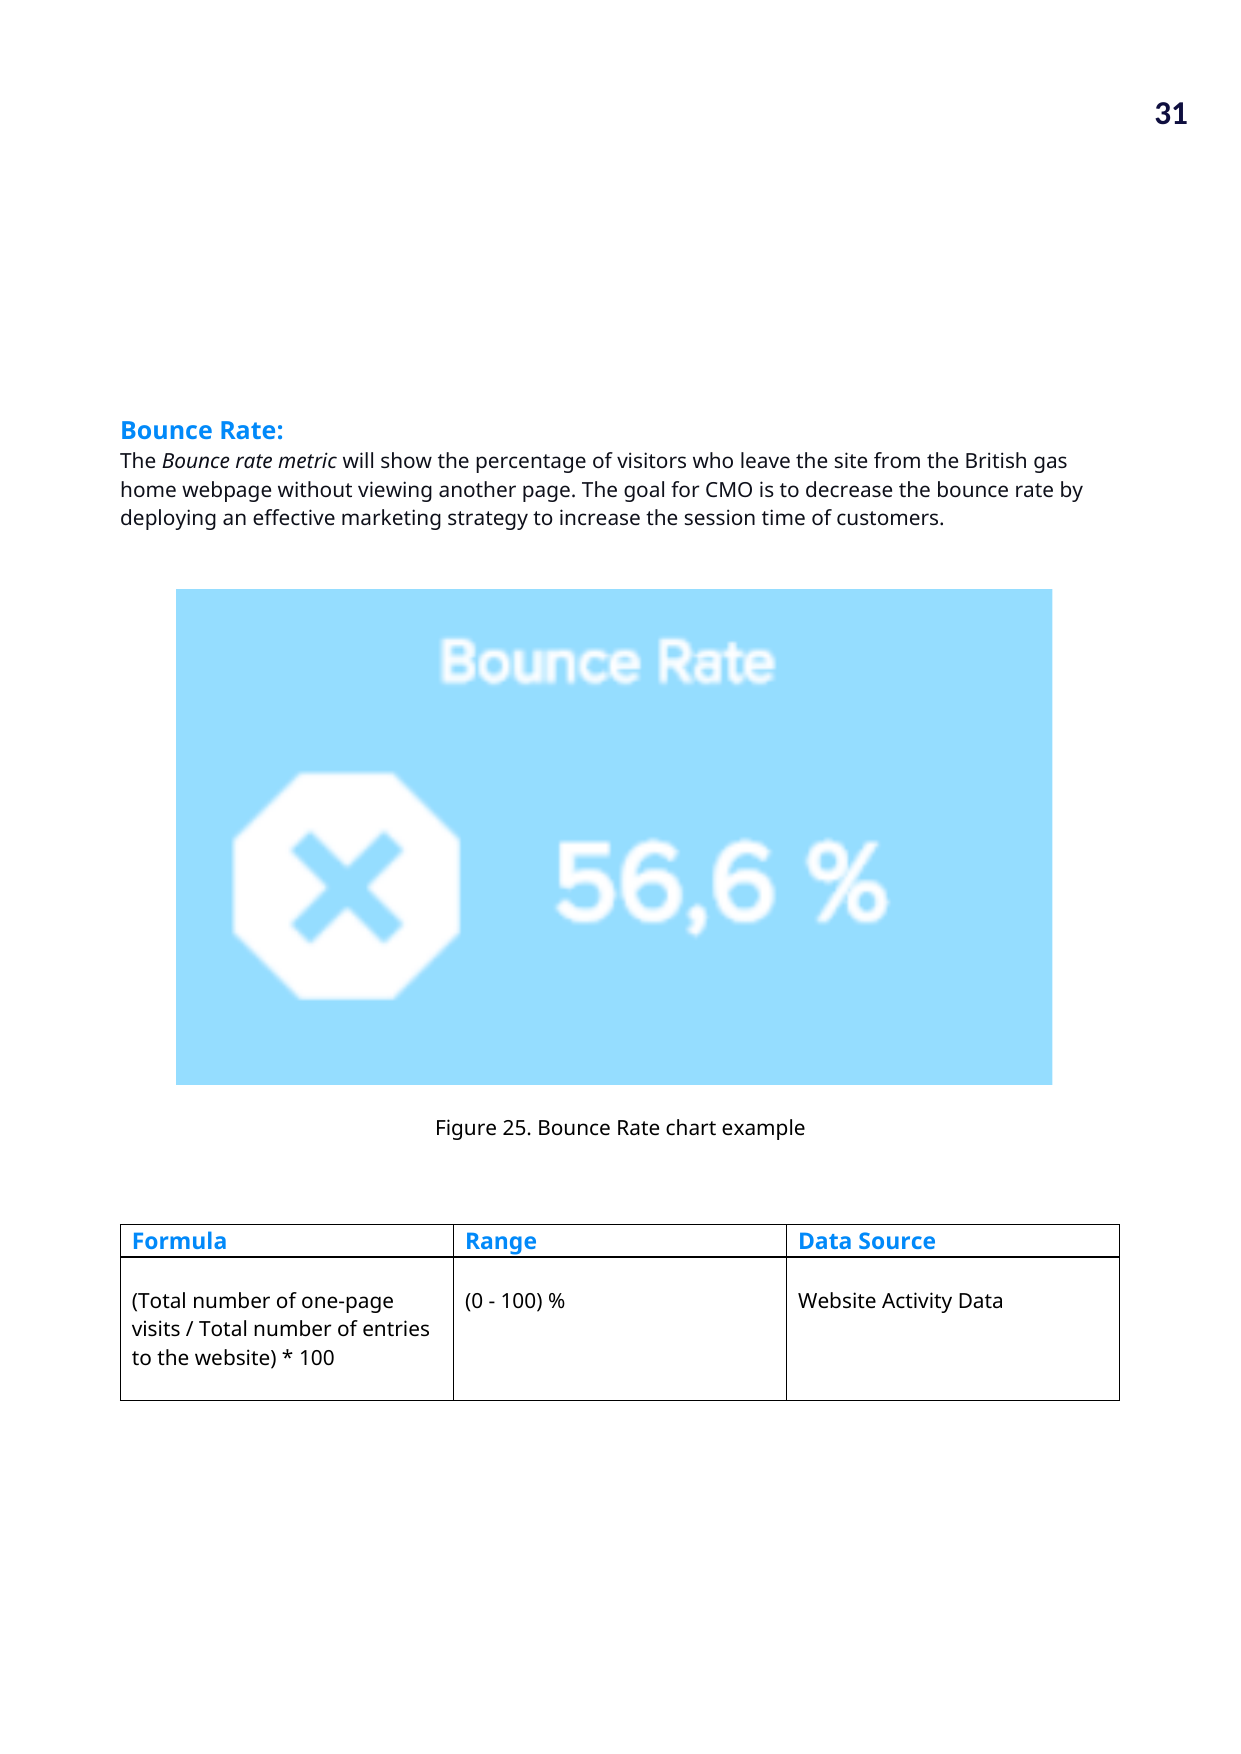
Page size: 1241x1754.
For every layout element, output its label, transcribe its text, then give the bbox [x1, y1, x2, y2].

text Bounce Rate: [120, 412, 1120, 446]
table_cell Website Activity Data [787, 1258, 1119, 1399]
table_header Data Source [787, 1225, 1119, 1256]
table_cell (Total number of one-page visits / Total number of entries to the website) * 100 [121, 1258, 453, 1399]
text The Bounce rate metric will show the percentage of visitors who leave the site from the British gas home webpage without viewing another page. The goal for CMO is to decrease the bounce rate by deploying an effective marketing strategy to increase the session time of customers. [120, 446, 1120, 532]
table_header Range [454, 1225, 786, 1256]
text Figure 25. Bounce Rate chart example [120, 1113, 1120, 1142]
picture [176, 589, 1053, 1085]
table_cell (0 - 100) % [454, 1258, 786, 1399]
table_header Formula [121, 1225, 453, 1256]
